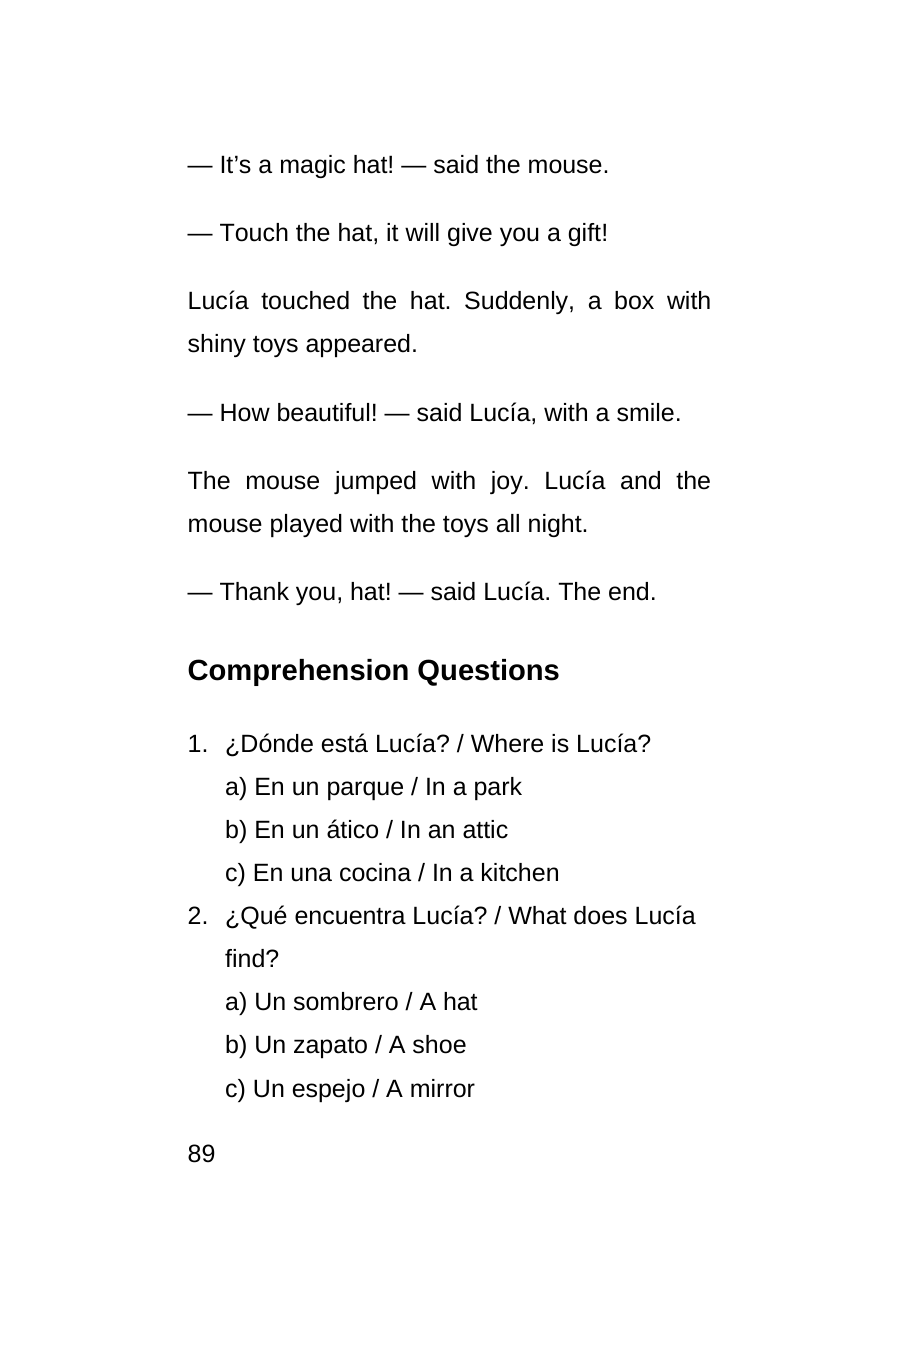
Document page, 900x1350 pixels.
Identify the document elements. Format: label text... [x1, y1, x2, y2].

text Lucía touched the hat. Suddenly, a box with shiny toys appeared. [187, 286, 712, 358]
list ¿Qué encuentra Lucía? / What does Lucía find? a) Un sombrero / A hat b) Un zapato / A shoe c) Un espejo / A mirror [187, 901, 712, 1102]
text — Thank you, hat! — said Lucía. The end. [187, 577, 712, 606]
text The mouse jumped with joy. Lucía and the mouse played with the toys all night. [187, 466, 712, 537]
text — How beautiful! — said Lucía, with a smile. [187, 397, 712, 426]
text — It’s a magic hat! — said the mouse. [187, 150, 712, 179]
text — Touch the hat, it will give you a gift! [187, 218, 712, 247]
subtitle Comprehension Questions [187, 653, 615, 687]
list ¿Dónde está Lucía? / Where is Lucía? a) En un parque / In a park b) En un ático / In an attic c) En una cocina / In a kitchen [187, 728, 712, 887]
